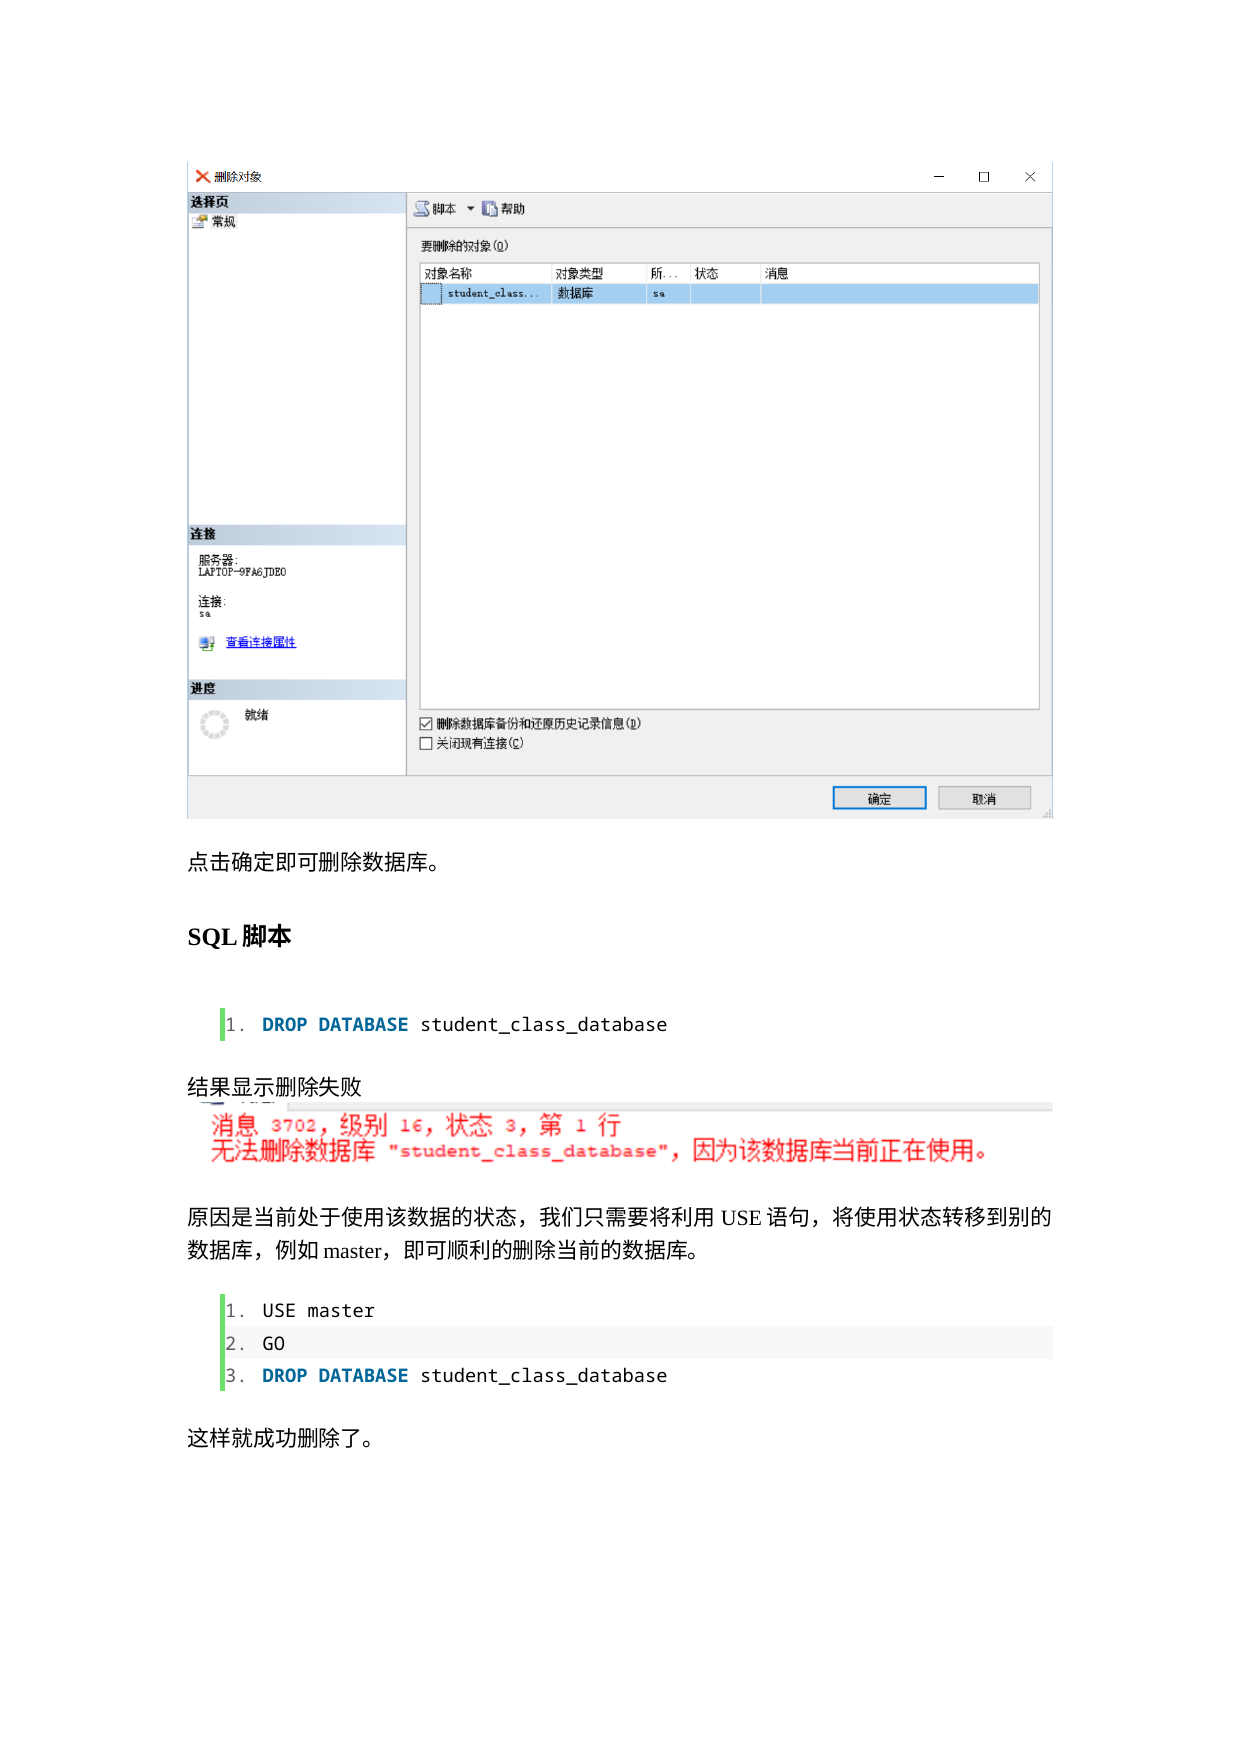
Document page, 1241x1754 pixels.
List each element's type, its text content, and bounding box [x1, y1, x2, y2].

list DROP DATABASE student_class_database [225, 1359, 1053, 1391]
list GO [225, 1326, 1053, 1359]
list USE master [225, 1294, 1053, 1326]
picture [187, 1102, 1053, 1196]
text 结果显示删除失败 [187, 1070, 1053, 1102]
picture [187, 162, 1053, 819]
subtitle SQL脚本 [187, 902, 1053, 967]
text 原因是当前处于使用该数据的状态，我们只需要将利用USE语句，将使用状态转移到别的数据库，例如master，即可顺利的删除当前的数据库。 [187, 1200, 1053, 1265]
text 这样就成功删除了。 [187, 1421, 1053, 1453]
list DROP DATABASE student_class_database [225, 1008, 1053, 1041]
text 点击确定即可删除数据库。 [187, 844, 1053, 877]
